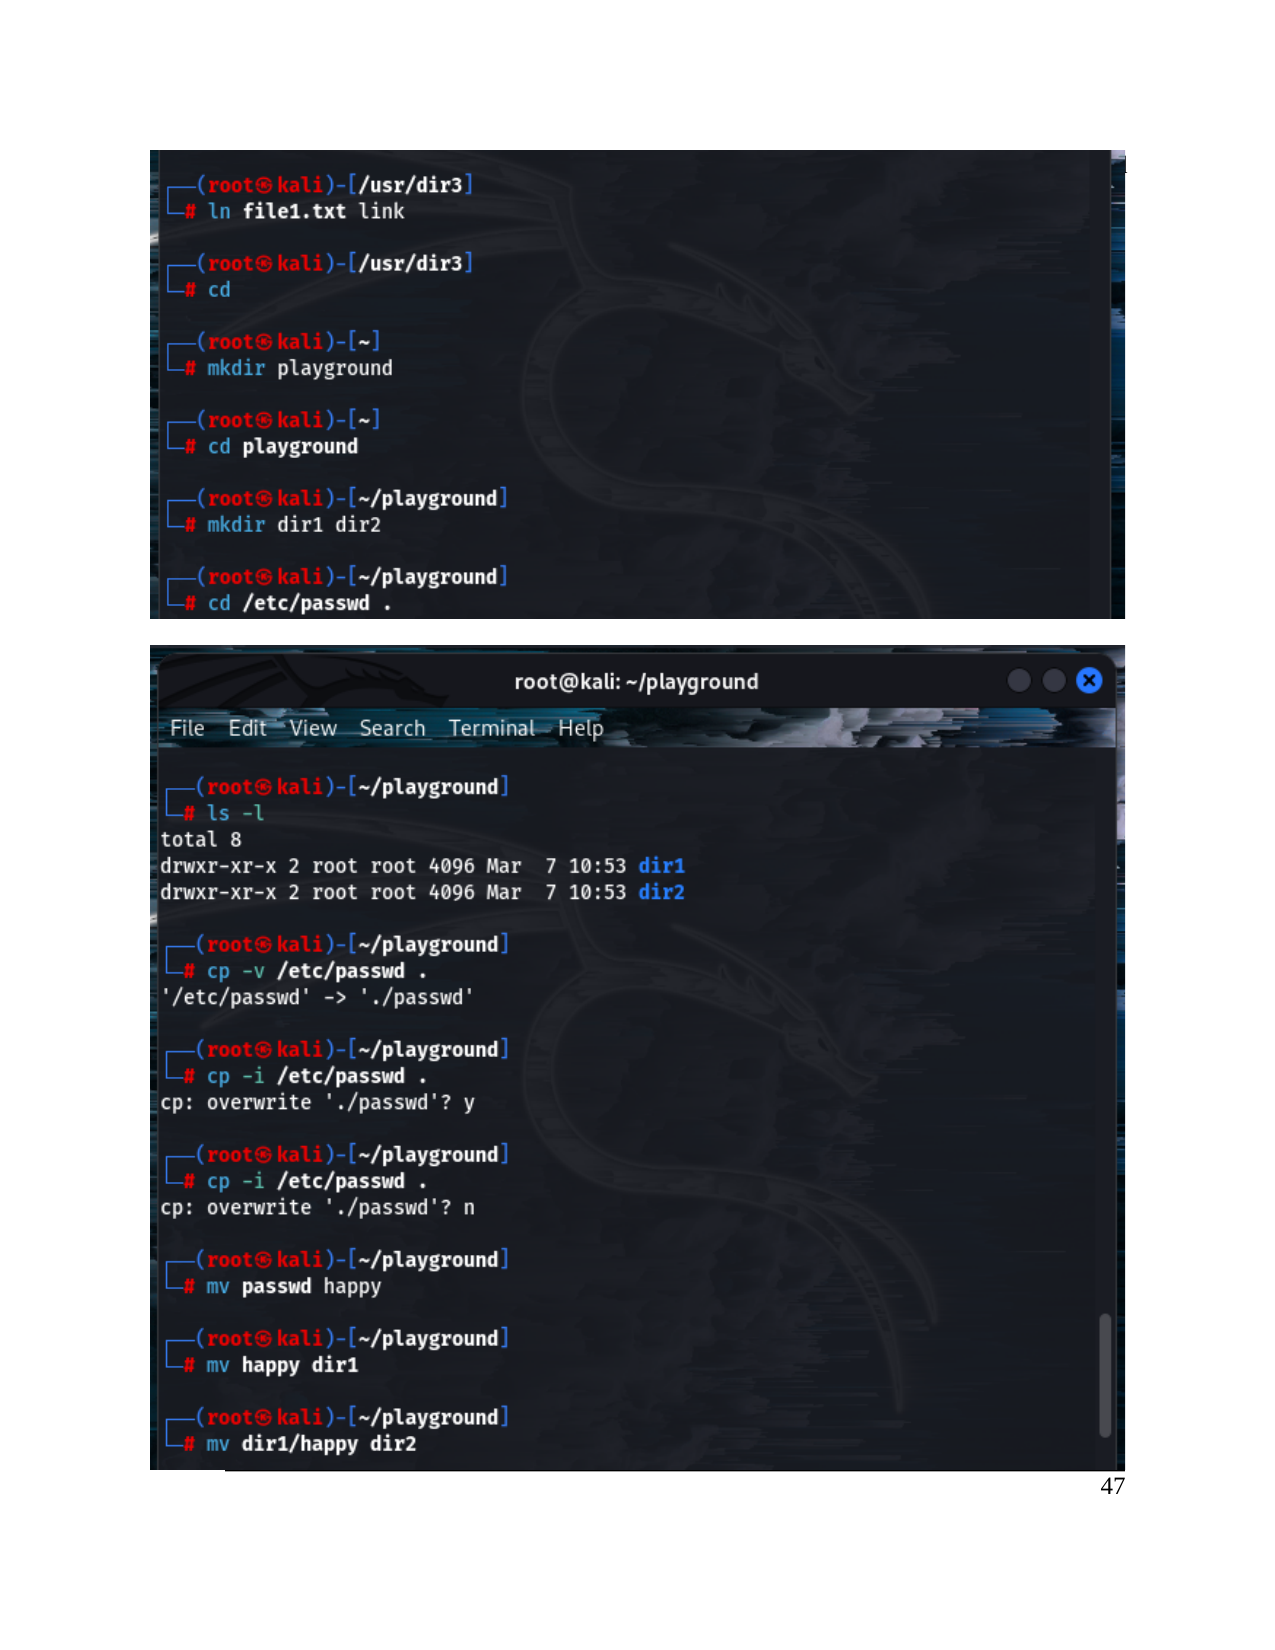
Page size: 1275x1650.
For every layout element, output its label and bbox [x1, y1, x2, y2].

picture [150, 645, 1125, 1470]
picture [150, 150, 1125, 619]
